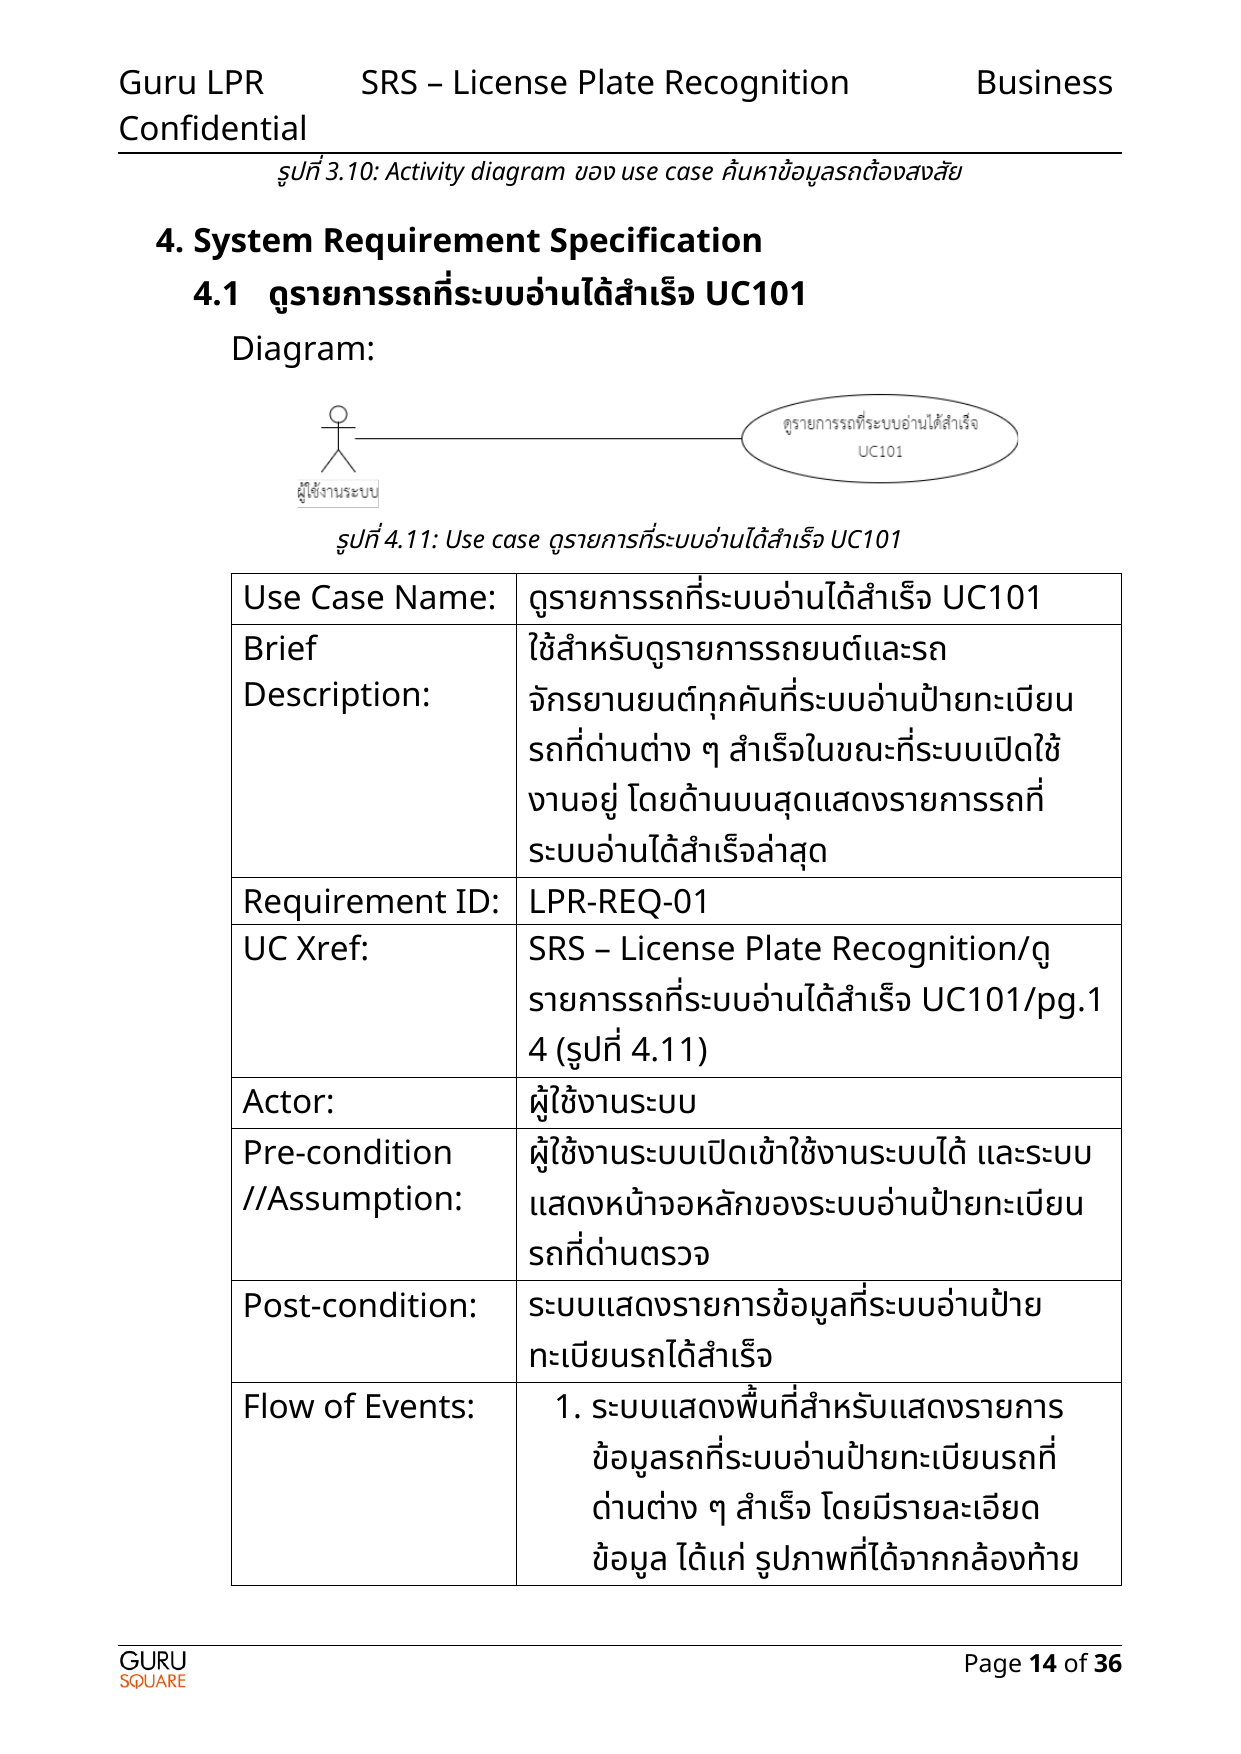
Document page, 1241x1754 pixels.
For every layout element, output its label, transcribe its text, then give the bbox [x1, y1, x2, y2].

table_cell Brief Description: [232, 625, 516, 877]
table_cell Requirement ID: [232, 878, 516, 924]
picture [118, 1648, 188, 1690]
table_header ดูรายการรถที่ระบบอ่านได้สำเร็จ UC101 [517, 574, 1121, 624]
table_cell ผู้ใช้งานระบบ [517, 1078, 1121, 1128]
table_cell ใช้สำหรับดูรายการรถยนต์และรถจักรยานยนต์ทุกคันที่ระบบอ่านป้ายทะเบียนรถที่ด่านต่าง ๆ สำเร็จในขณะที่ระบบเปิดใช้งานอยู่ โดยด้านบนสุดแสดงรายการรถที่ระบบอ่านได้สำเร็จล่าสุด [517, 625, 1121, 877]
subtitle System Requirement Specification [156, 217, 1122, 262]
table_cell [517, 1383, 1121, 1585]
text รูปที่ 3.10: Activity diagram ของ use case ค้นหาข้อมูลรถต้องสงสัย [118, 154, 1122, 192]
table_cell Pre-condition //Assumption: [232, 1129, 516, 1280]
picture [297, 390, 1019, 510]
list Diagram: [231, 324, 1122, 370]
table_cell Post-condition: [232, 1281, 516, 1382]
table_cell ระบบแสดงรายการข้อมูลที่ระบบอ่านป้ายทะเบียนรถได้สำเร็จ [517, 1281, 1121, 1382]
subtitle ดูรายการรถที่ระบบอ่านได้สำเร็จ UC101 [193, 270, 1122, 320]
table_cell Flow of Events: [232, 1383, 516, 1585]
table_cell ผู้ใช้งานระบบเปิดเข้าใช้งานระบบได้ และระบบแสดงหน้าจอหลักของระบบอ่านป้ายทะเบียนรถที่ด่านตรวจ [517, 1129, 1121, 1280]
table_cell UC Xref: [232, 925, 516, 1077]
table_header Use Case Name: [232, 574, 516, 624]
table_cell Actor: [232, 1078, 516, 1128]
table_cell LPR-REQ-01 [517, 878, 1121, 924]
